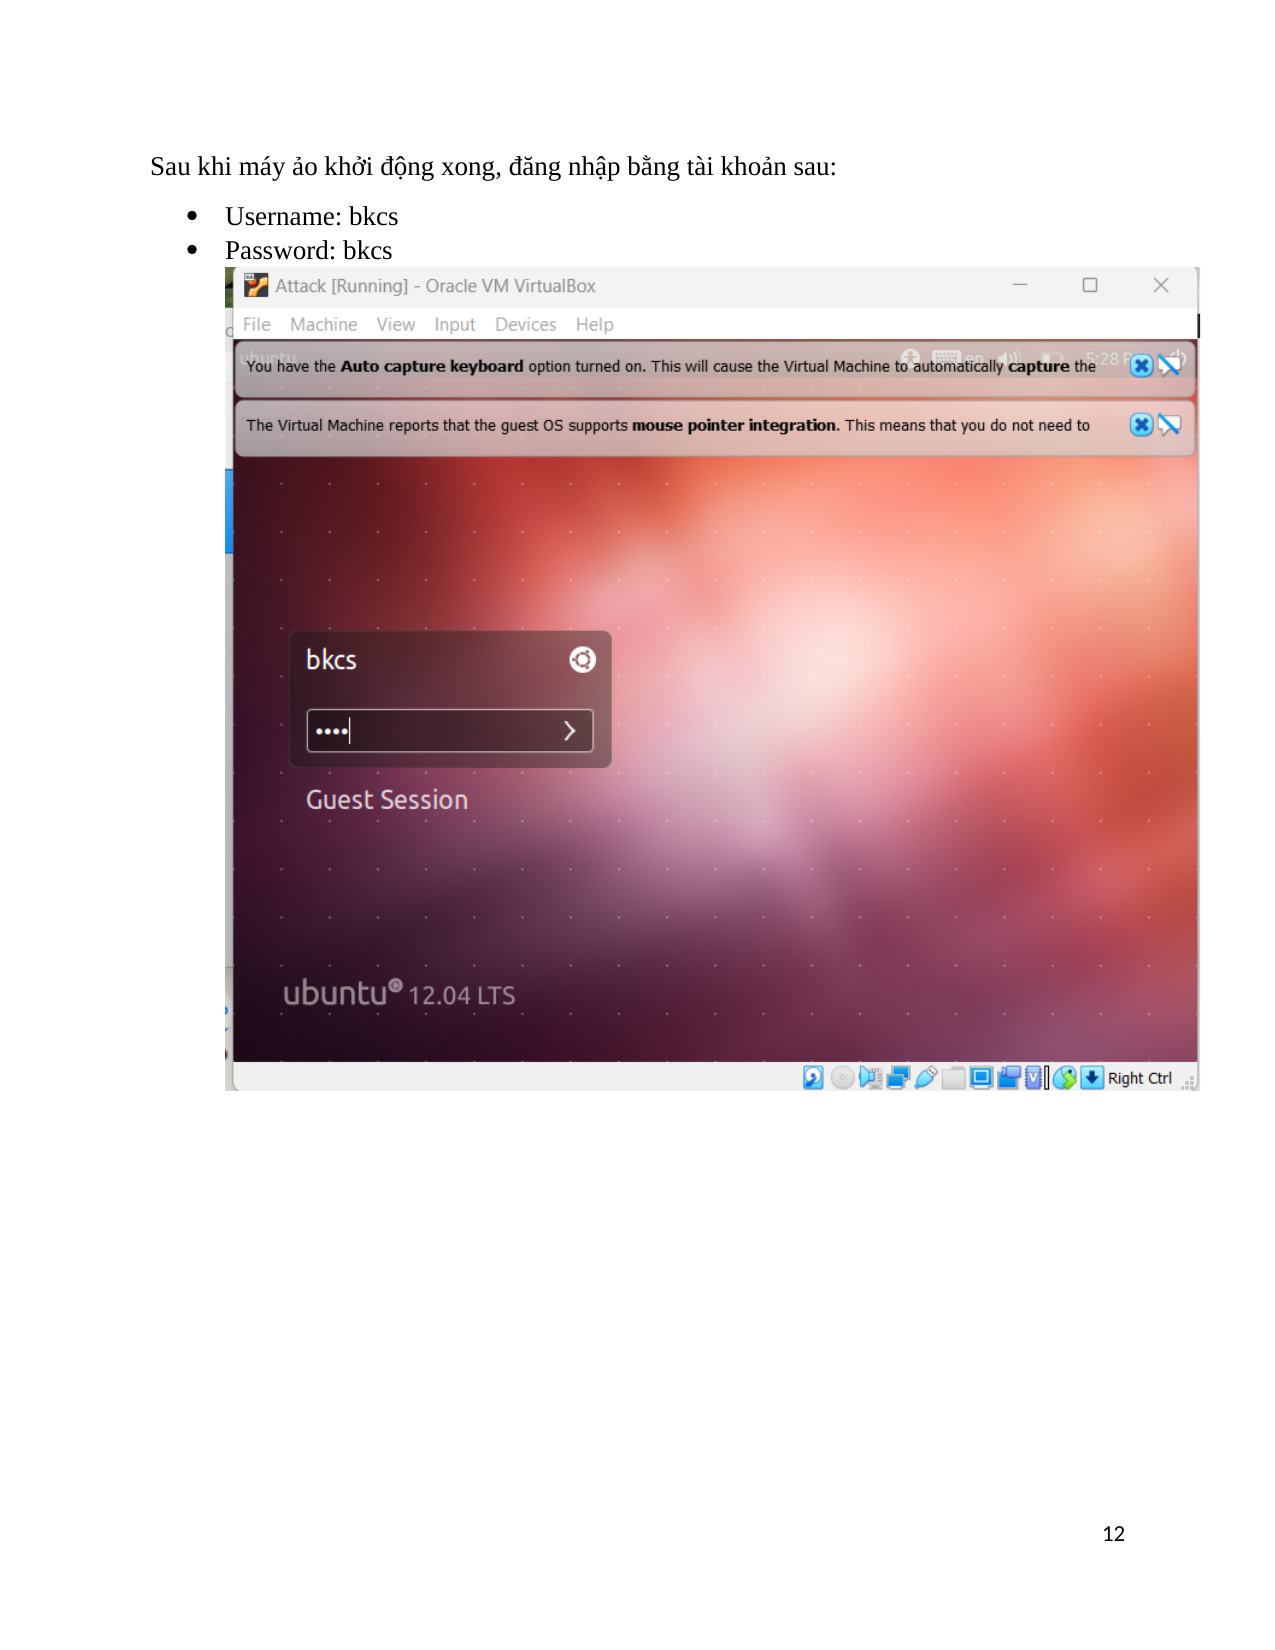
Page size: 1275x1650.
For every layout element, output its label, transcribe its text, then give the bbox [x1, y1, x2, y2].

picture [225, 267, 1200, 1091]
list Username: bkcs [187, 200, 1125, 231]
text Sau khi máy ảo khởi động xong, đăng nhập bằng tài khoản sau: [150, 150, 1125, 181]
